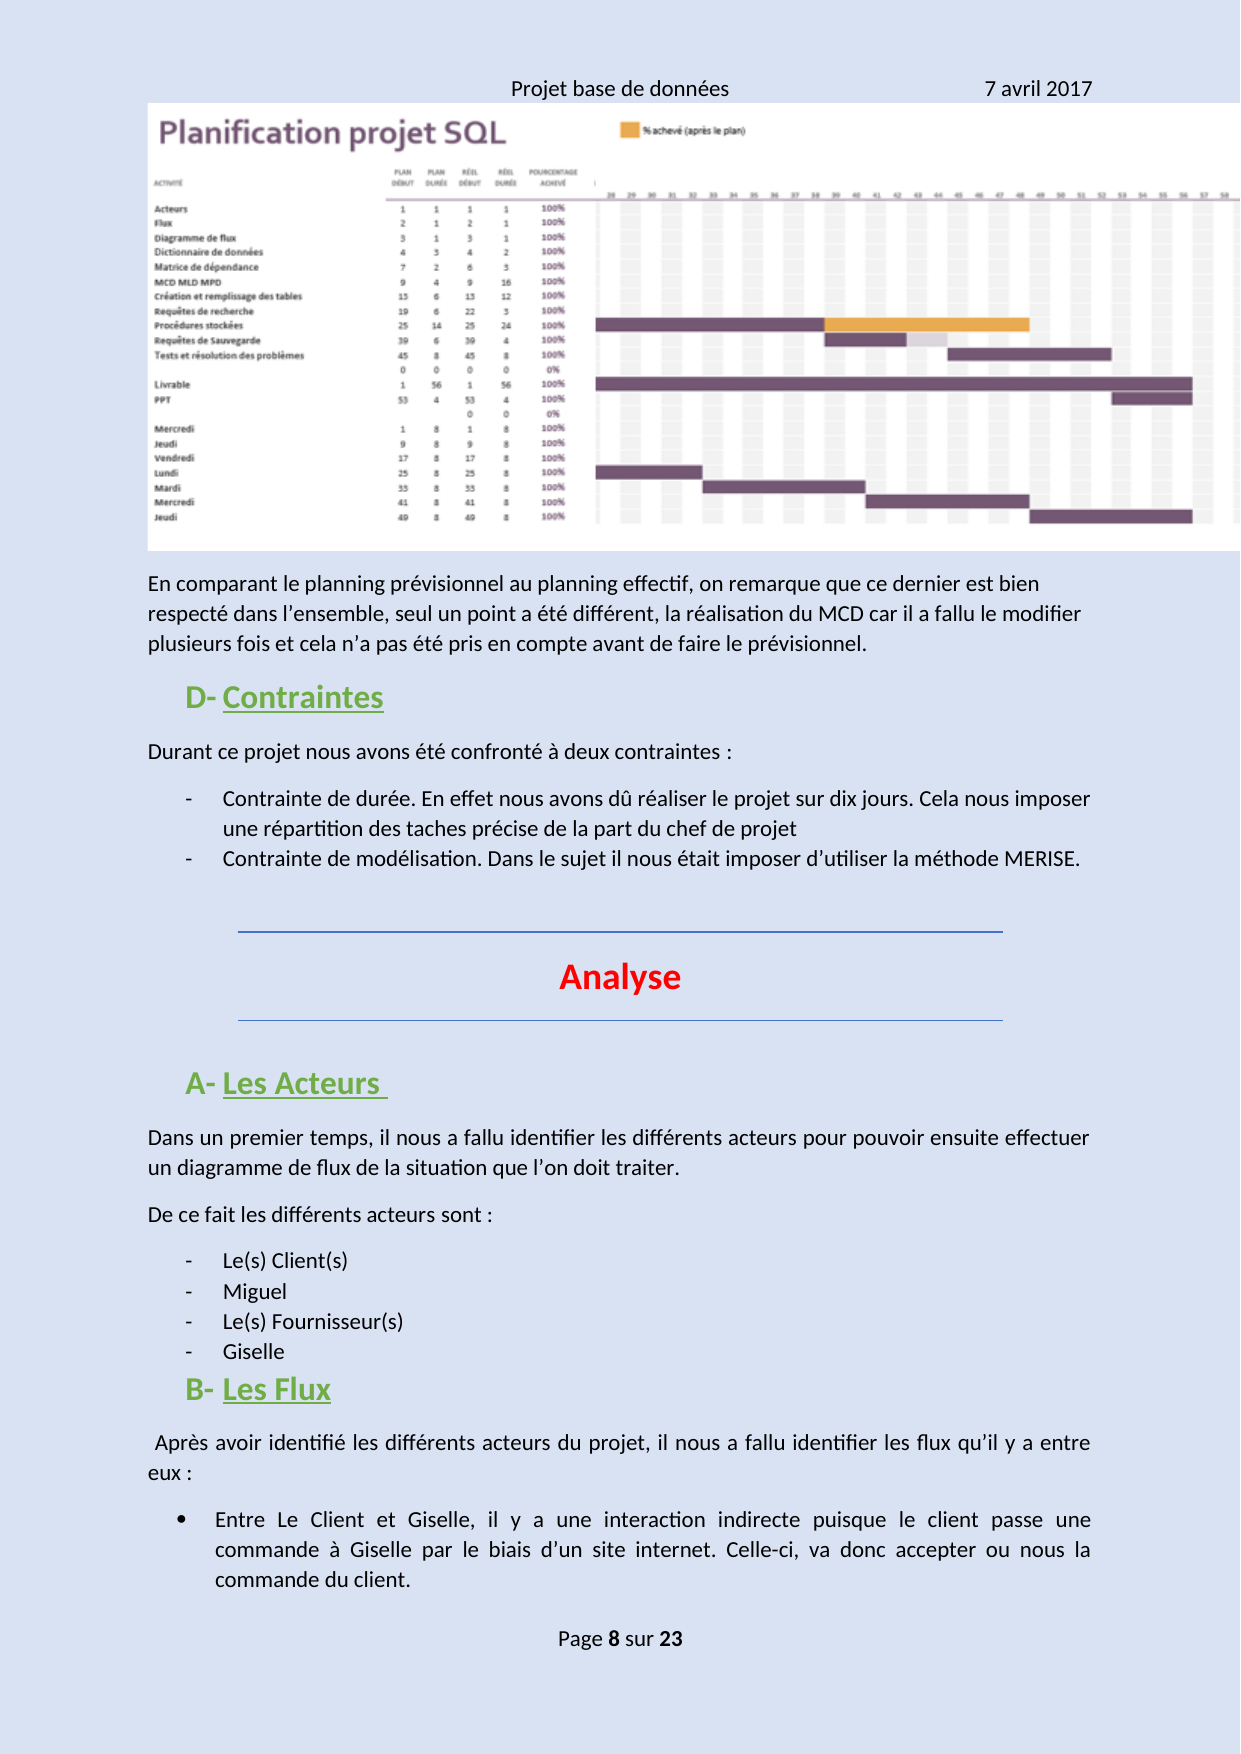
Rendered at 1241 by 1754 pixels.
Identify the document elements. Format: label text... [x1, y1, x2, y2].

text Dans un premier temps, il nous a fallu identifier les différents acteurs pour pouvoir ensuite effectuer un diagramme de flux de la situation que l’on doit traiter. [148, 1123, 1093, 1181]
text Après avoir identifié les différents acteurs du projet, il nous a fallu identifier les flux qu’il y a entre eux : [148, 1428, 1093, 1486]
list Contraintes [185, 676, 1093, 717]
list Entre Le Client et Giselle, il y a une interaction indirecte puisque le client passe une commande à Giselle par le biais d’un site internet. Celle-ci, va donc accepter ou nous la commande du client. [177, 1505, 1093, 1594]
list Contrainte de durée. En effet nous avons dû réaliser le projet sur dix jours. Cela nous imposer une répartition des taches précise de la part du chef de projet [185, 784, 1093, 842]
picture [147, 103, 1241, 551]
list Miguel [185, 1277, 1093, 1305]
text En comparant le planning prévisionnel au planning effectif, on remarque que ce dernier est bien respecté dans l’ensemble, seul un point a été différent, la réalisation du MCD car il a fallu le modifier plusieurs fois et cela n’a pas été pris en compte avant de faire le prévisionnel. [148, 569, 1093, 658]
list Les Acteurs [185, 1062, 1093, 1103]
text De ce fait les différents acteurs sont : [148, 1200, 1093, 1228]
text Analyse [238, 933, 1003, 1020]
list Le(s) Client(s) [185, 1247, 1093, 1275]
list Les Flux [185, 1367, 1093, 1408]
list Le(s) Fournisseur(s) [185, 1307, 1093, 1335]
list Giselle [185, 1337, 1093, 1365]
text Durant ce projet nous avons été confronté à deux contraintes : [148, 737, 1093, 765]
list Contrainte de modélisation. Dans le sujet il nous était imposer d’utiliser la méthode MERISE. [185, 844, 1093, 872]
